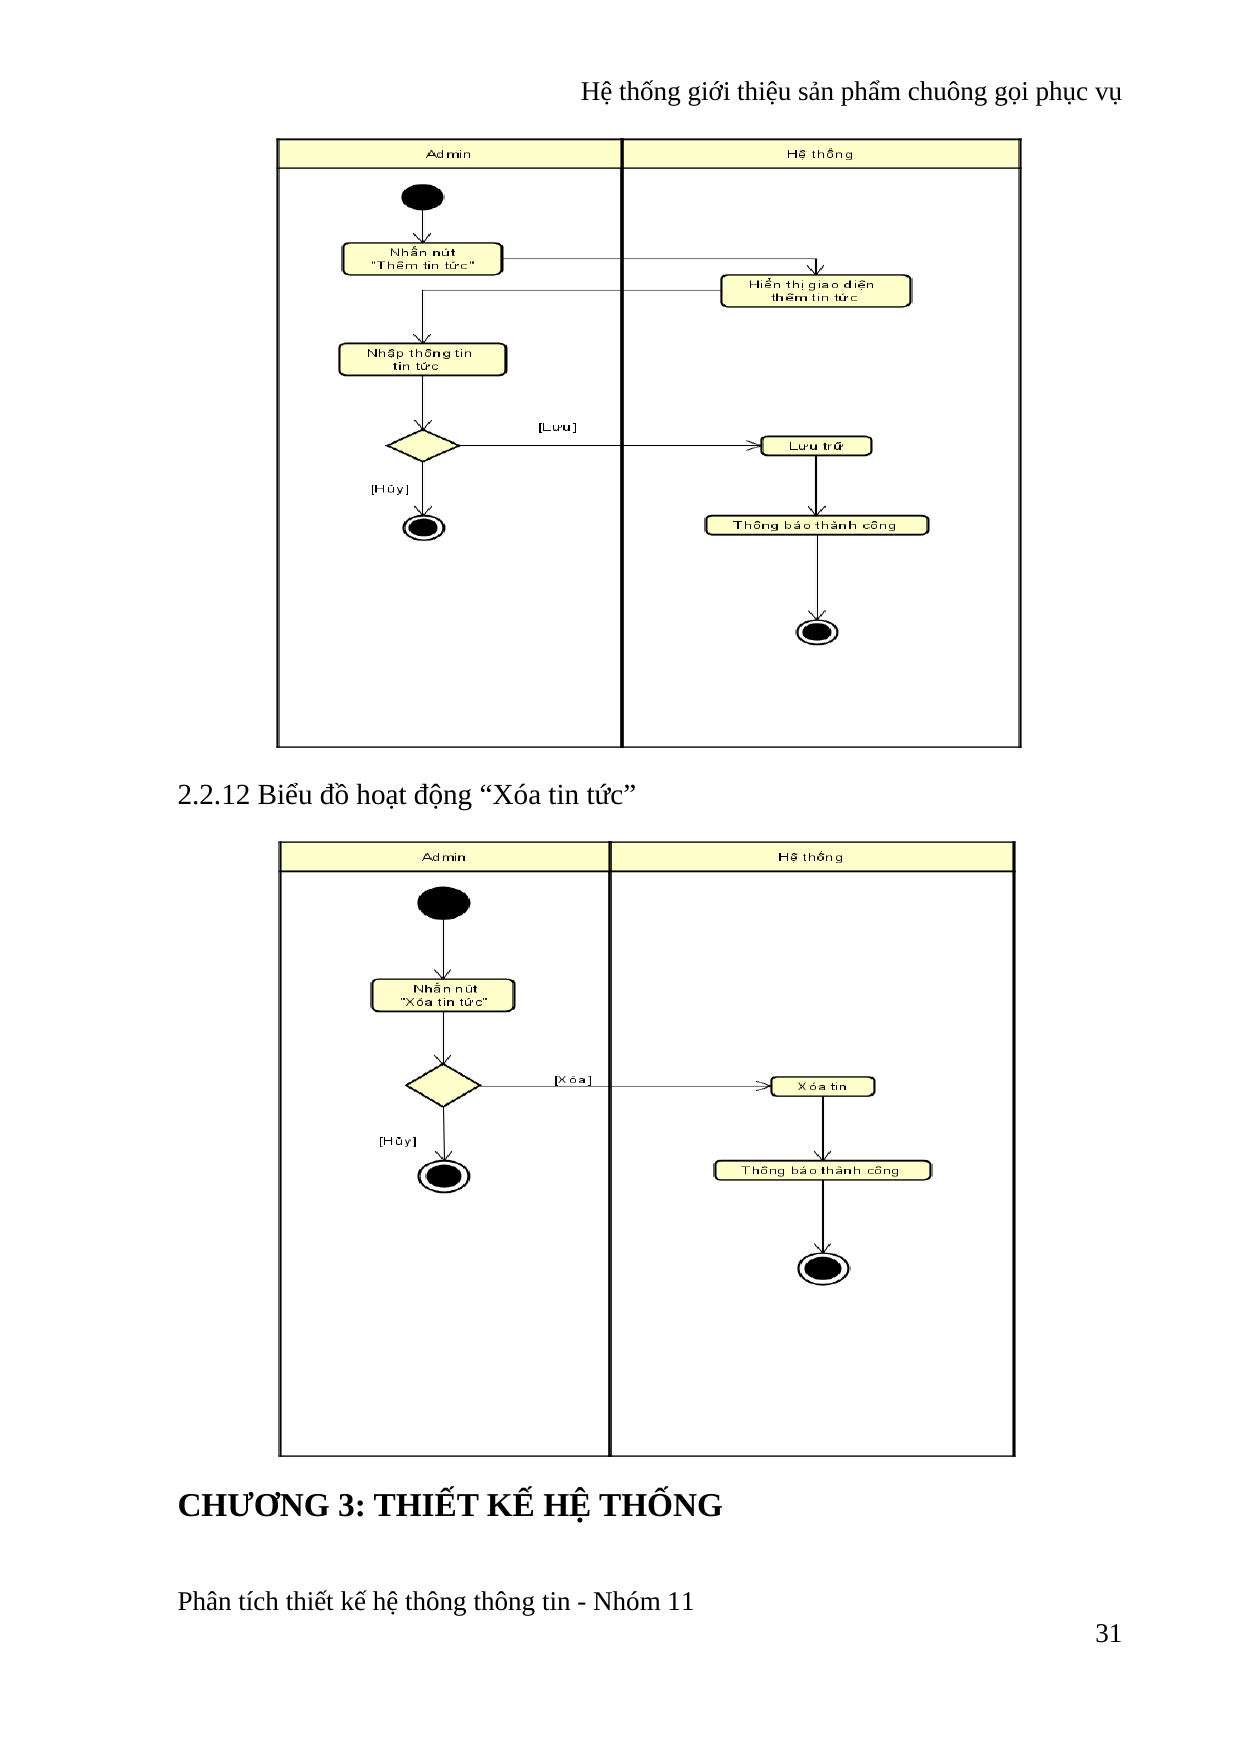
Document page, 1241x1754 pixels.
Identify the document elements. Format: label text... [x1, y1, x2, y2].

picture [274, 839, 1025, 1457]
subtitle 2.2.12 Biểu đồ hoạt động “Xóa tin tức” [177, 777, 1122, 810]
subtitle CHƯƠNG 3: THIẾT KẾ HỆ THỐNG [177, 1485, 1122, 1524]
picture [275, 137, 1024, 748]
